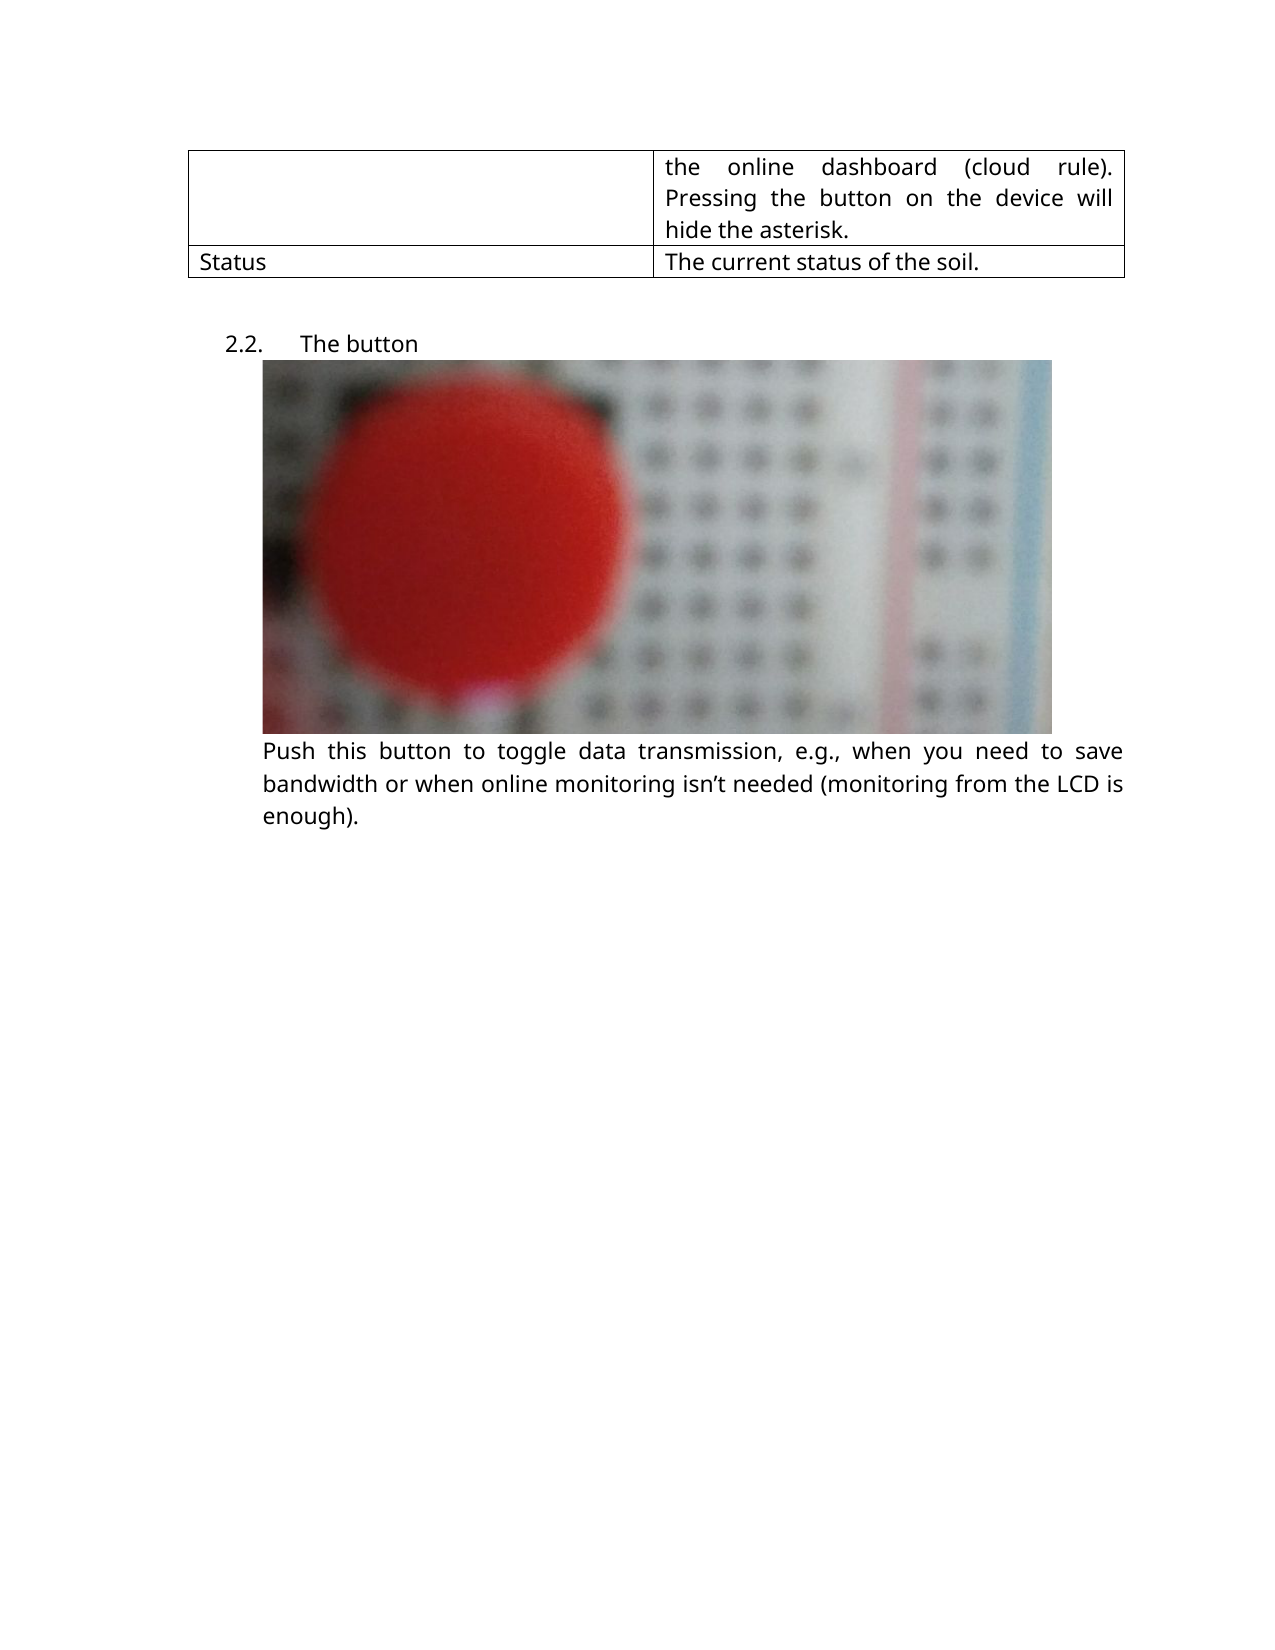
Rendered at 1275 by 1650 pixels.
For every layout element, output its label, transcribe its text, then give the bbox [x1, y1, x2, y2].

list The button [225, 328, 1125, 359]
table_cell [654, 151, 1124, 245]
table_cell The current status of the soil. [654, 246, 1124, 277]
list Push this button to toggle data transmission, e.g., when you need to save bandwidth or when online monitoring isn’t needed (monitoring from the LCD is enough). [262, 735, 1125, 832]
picture [262, 360, 1052, 734]
table_cell S [189, 151, 653, 245]
table_cell Status [189, 246, 653, 277]
